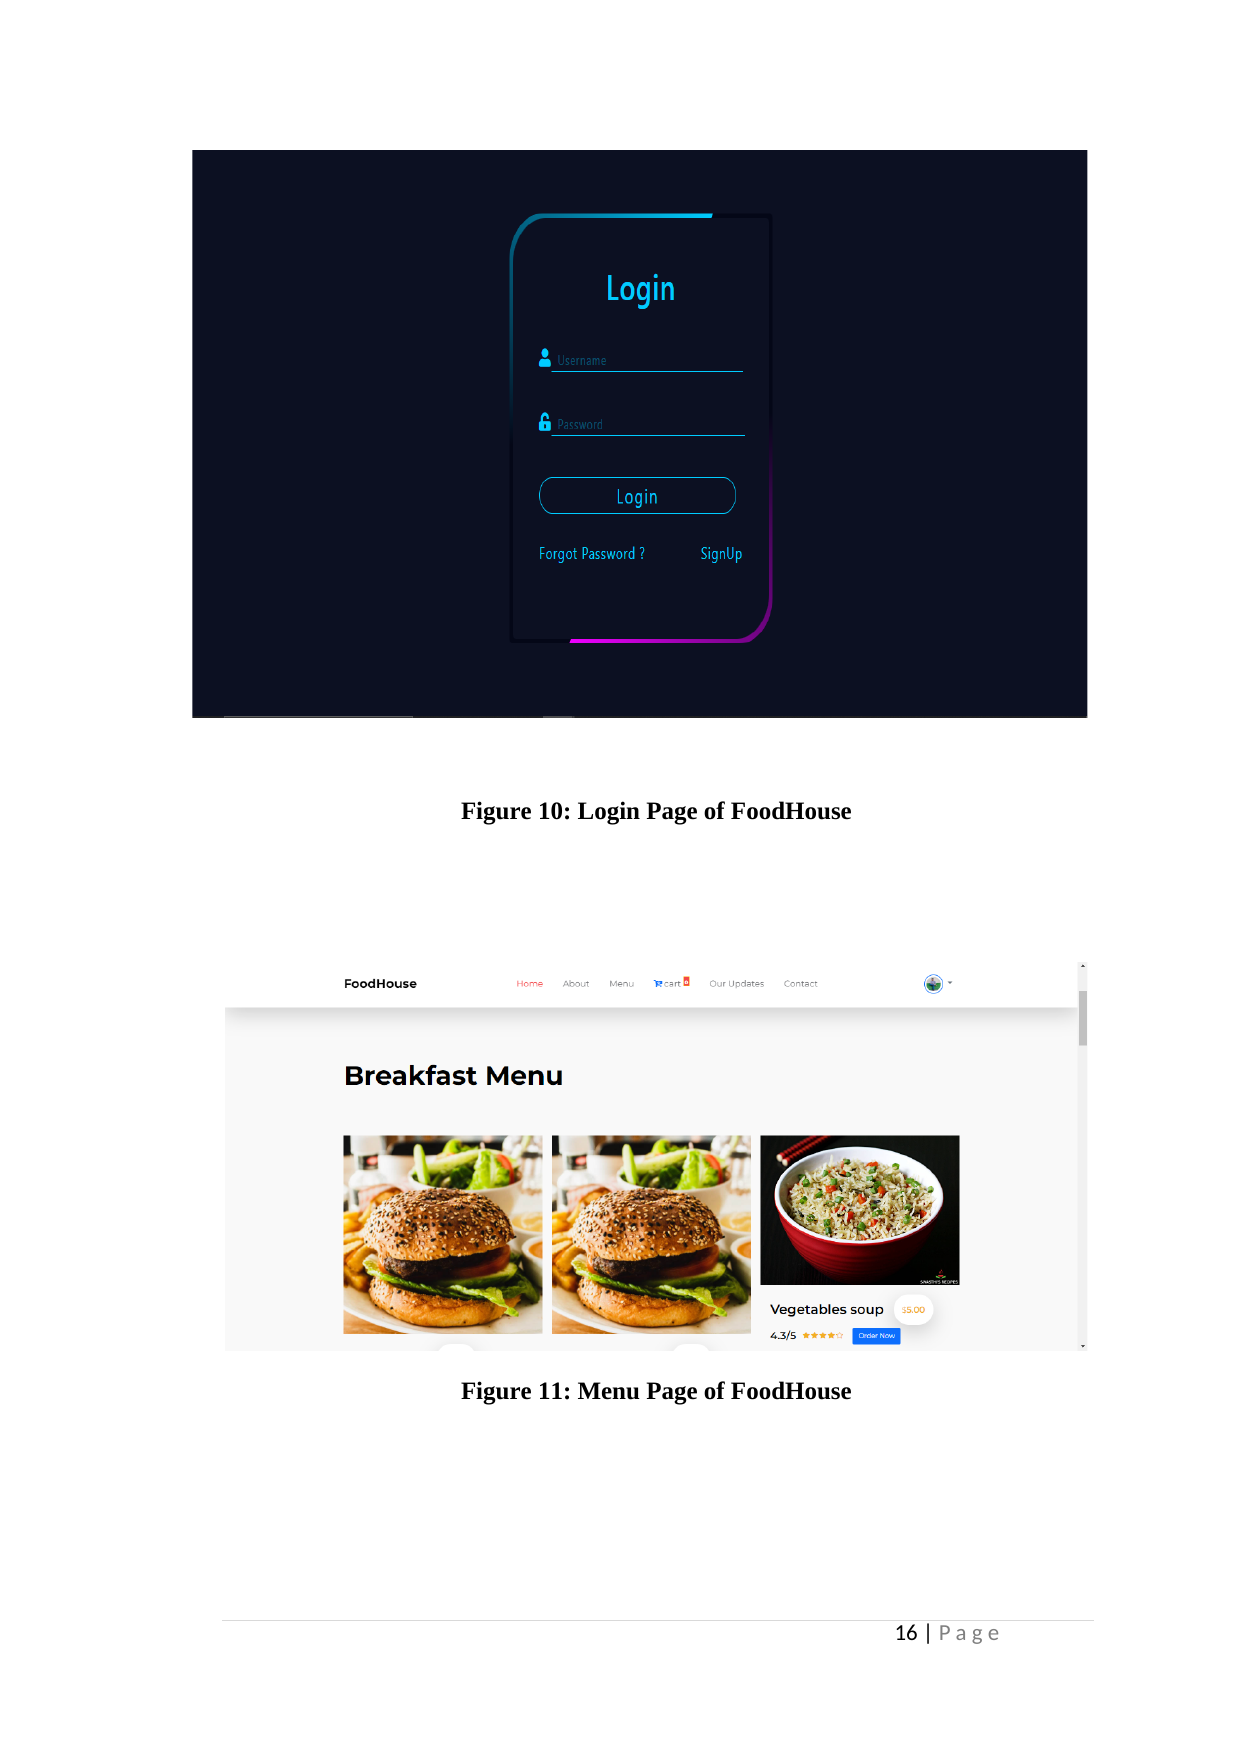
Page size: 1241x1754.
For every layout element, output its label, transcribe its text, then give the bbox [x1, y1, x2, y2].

picture [192, 150, 1088, 718]
picture [225, 962, 1088, 1351]
subtitle Figure 11: Menu Page of FoodHouse [461, 1376, 1086, 1404]
subtitle Figure 10: Login Page of FoodHouse [461, 796, 1086, 825]
